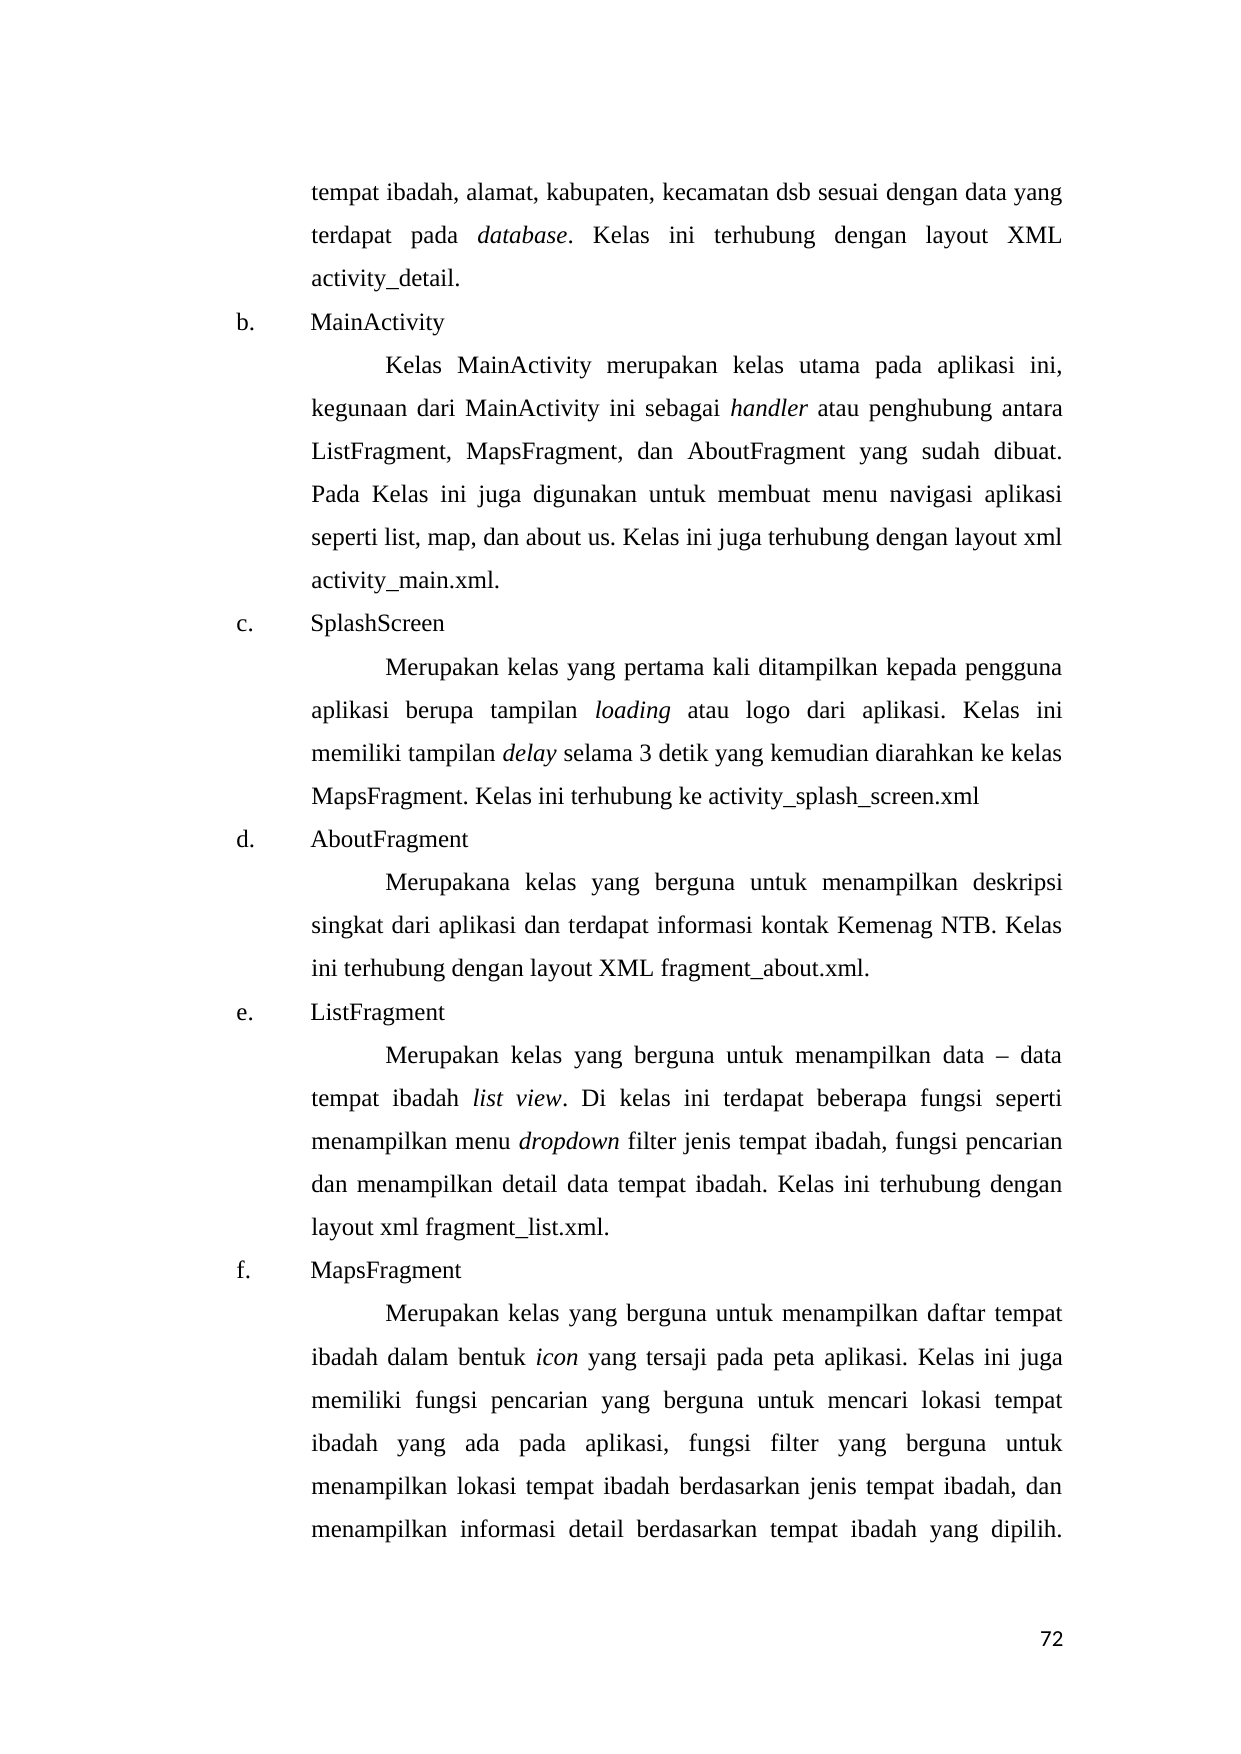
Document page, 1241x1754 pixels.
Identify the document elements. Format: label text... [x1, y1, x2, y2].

list MapsFragment [236, 1255, 1063, 1284]
text Merupakan kelas yang pertama kali ditampilkan kepada pengguna aplikasi berupa tampilan loading atau logo dari aplikasi. Kelas ini memiliki tampilan delay selama 3 detik yang kemudian diarahkan ke kelas MapsFragment. Kelas ini terhubung ke activity_splash_screen.xml [311, 652, 1063, 810]
list AboutFragment [236, 824, 1063, 853]
list ListFragment [236, 997, 1063, 1025]
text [311, 177, 1063, 292]
text Merupakana kelas yang berguna untuk menampilkan deskripsi singkat dari aplikasi dan terdapat informasi kontak Kemenag NTB. Kelas ini terhubung dengan layout XML fragment_about.xml. [311, 867, 1063, 982]
list SplashScreen [236, 608, 1063, 637]
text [311, 1298, 1063, 1543]
text Kelas MainActivity merupakan kelas utama pada aplikasi ini, kegunaan dari MainActivity ini sebagai handler atau penghubung antara ListFragment, MapsFragment, dan AboutFragment yang sudah dibuat. Pada Kelas ini juga digunakan untuk membuat menu navigasi aplikasi seperti list, map, dan about us. Kelas ini juga terhubung dengan layout xml activity_main.xml. [311, 350, 1063, 594]
list MainActivity [236, 307, 1063, 335]
text Merupakan kelas yang berguna untuk menampilkan data – data tempat ibadah list view. Di kelas ini terdapat beberapa fungsi seperti menampilkan menu dropdown filter jenis tempat ibadah, fungsi pencarian dan menampilkan detail data tempat ibadah. Kelas ini terhubung dengan layout xml fragment_list.xml. [311, 1040, 1063, 1241]
